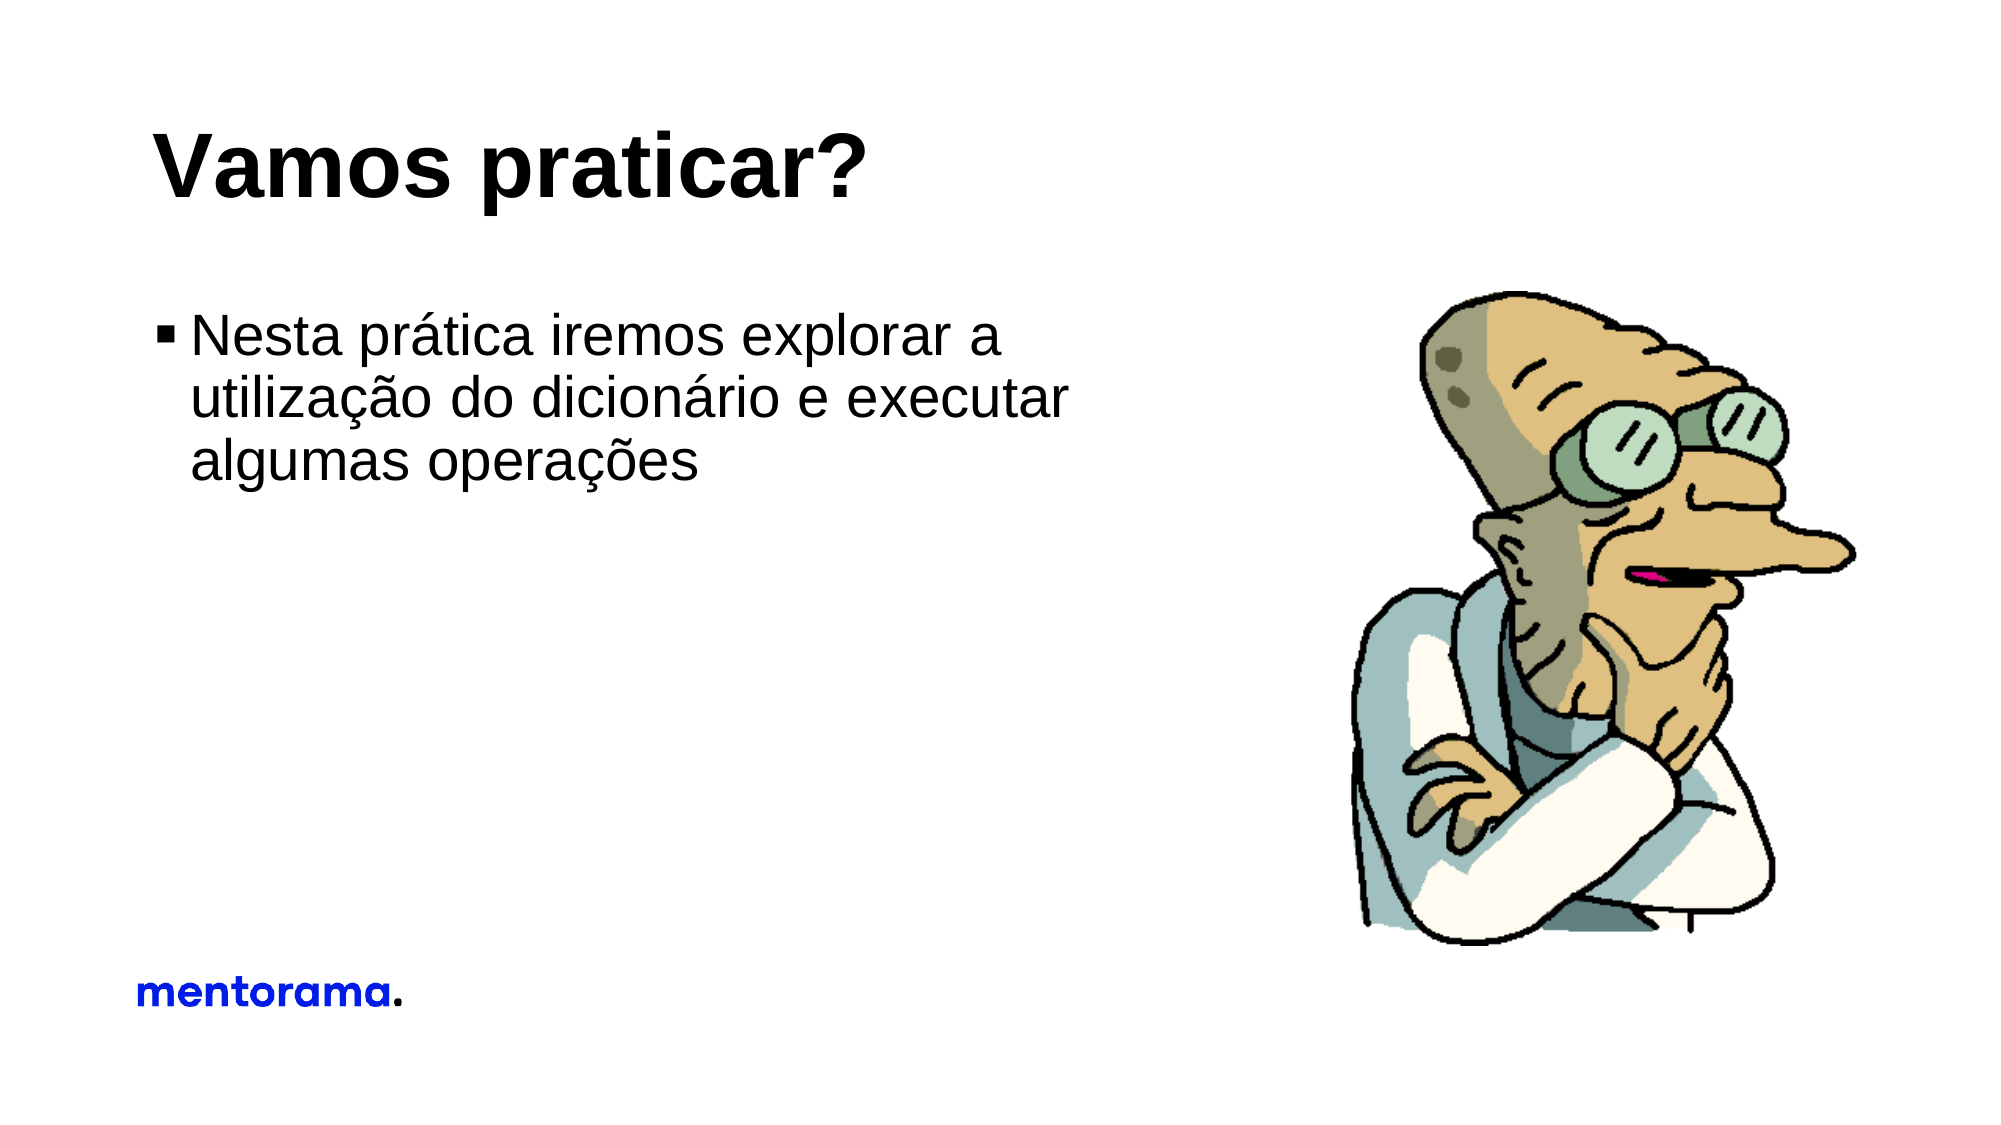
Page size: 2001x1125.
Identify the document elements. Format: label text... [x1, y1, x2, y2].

list Nesta prática iremos explorar a utilização do dicionário e executar algumas operações [152, 305, 1071, 493]
subtitle Vamos praticar? [152, 111, 2000, 217]
picture [1351, 291, 1857, 946]
picture [137, 976, 402, 1007]
